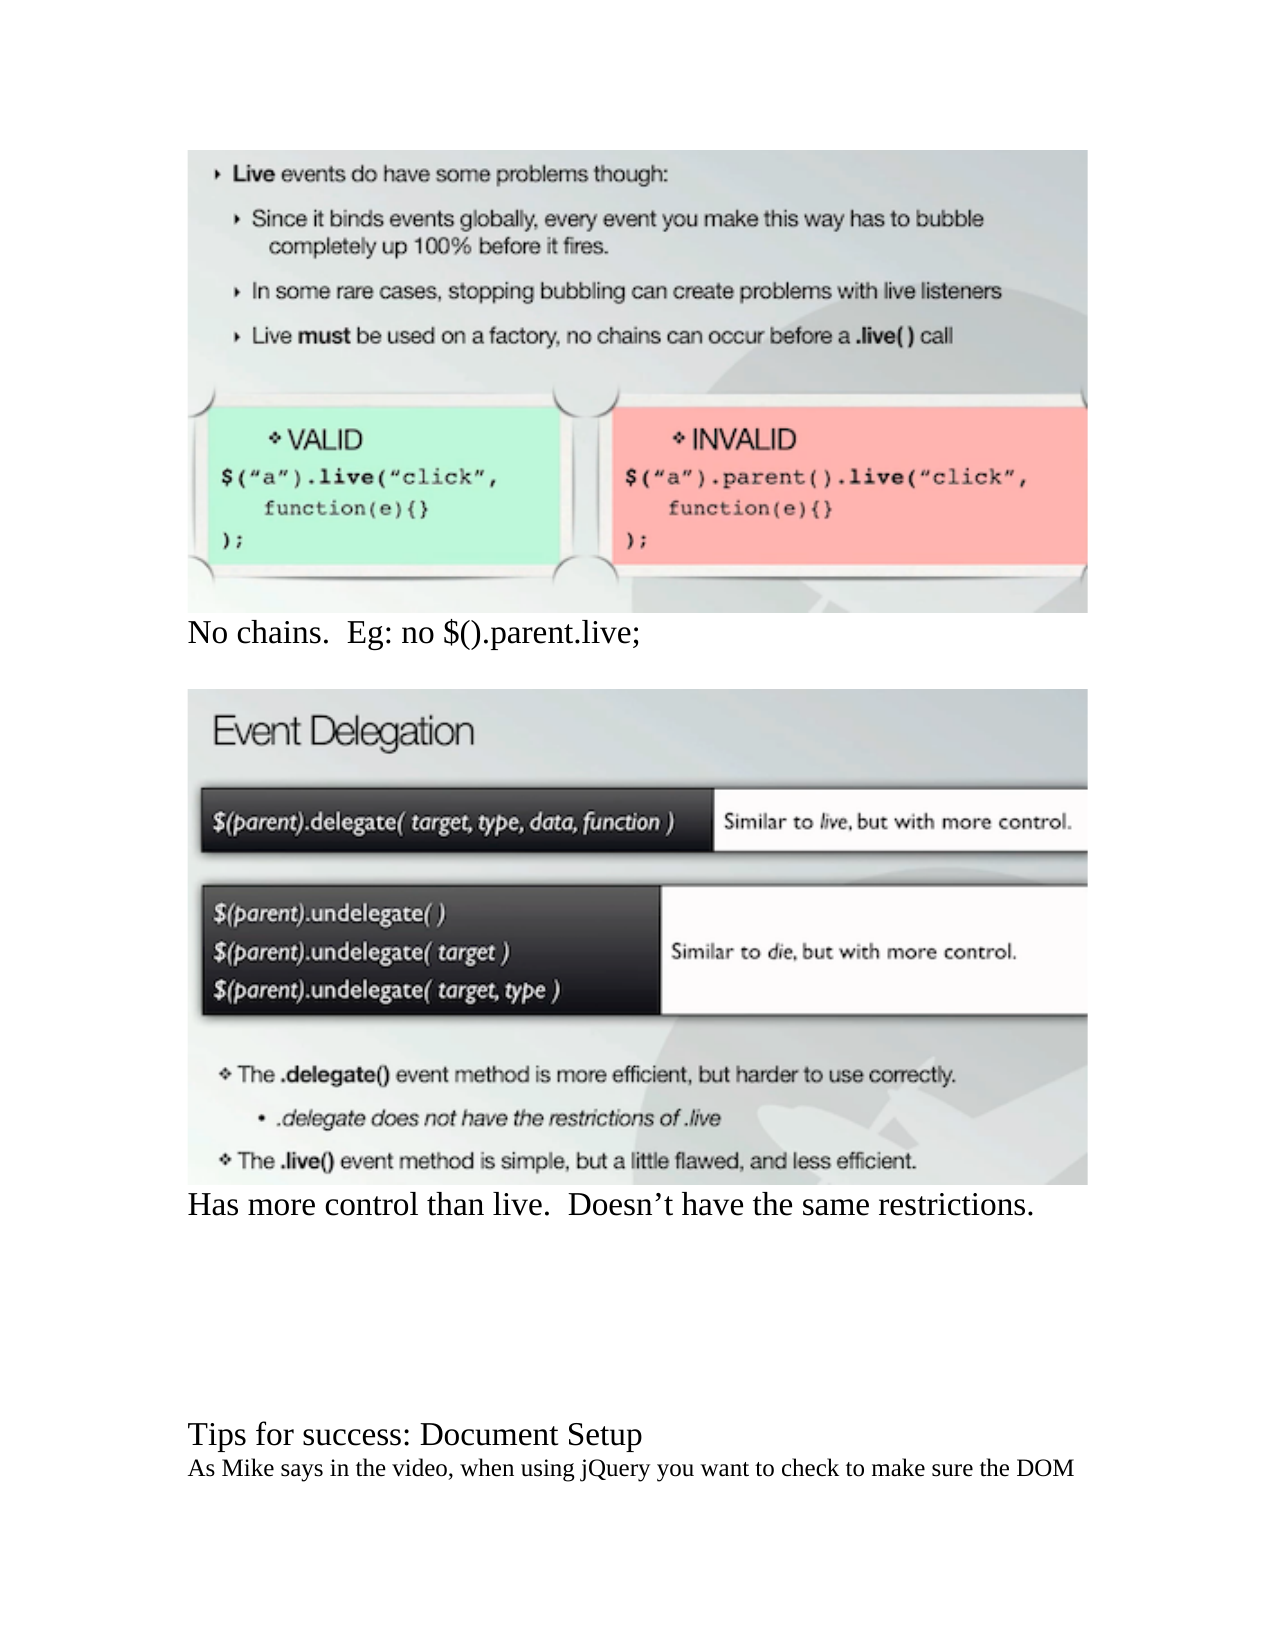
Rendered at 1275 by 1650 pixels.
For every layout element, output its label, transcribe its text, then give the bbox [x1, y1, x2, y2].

picture [187, 689, 1088, 1185]
text As Mike says in the video, when using jQuery you want to check to make sure the DOM [187, 1453, 1087, 1481]
text Has more control than live. Doesn’t have the same restrictions. [187, 1185, 1087, 1223]
picture [187, 150, 1088, 613]
text No chains. Eg: no $().parent.live; [187, 613, 1087, 651]
text Tips for success: Document Setup [187, 1414, 1087, 1453]
